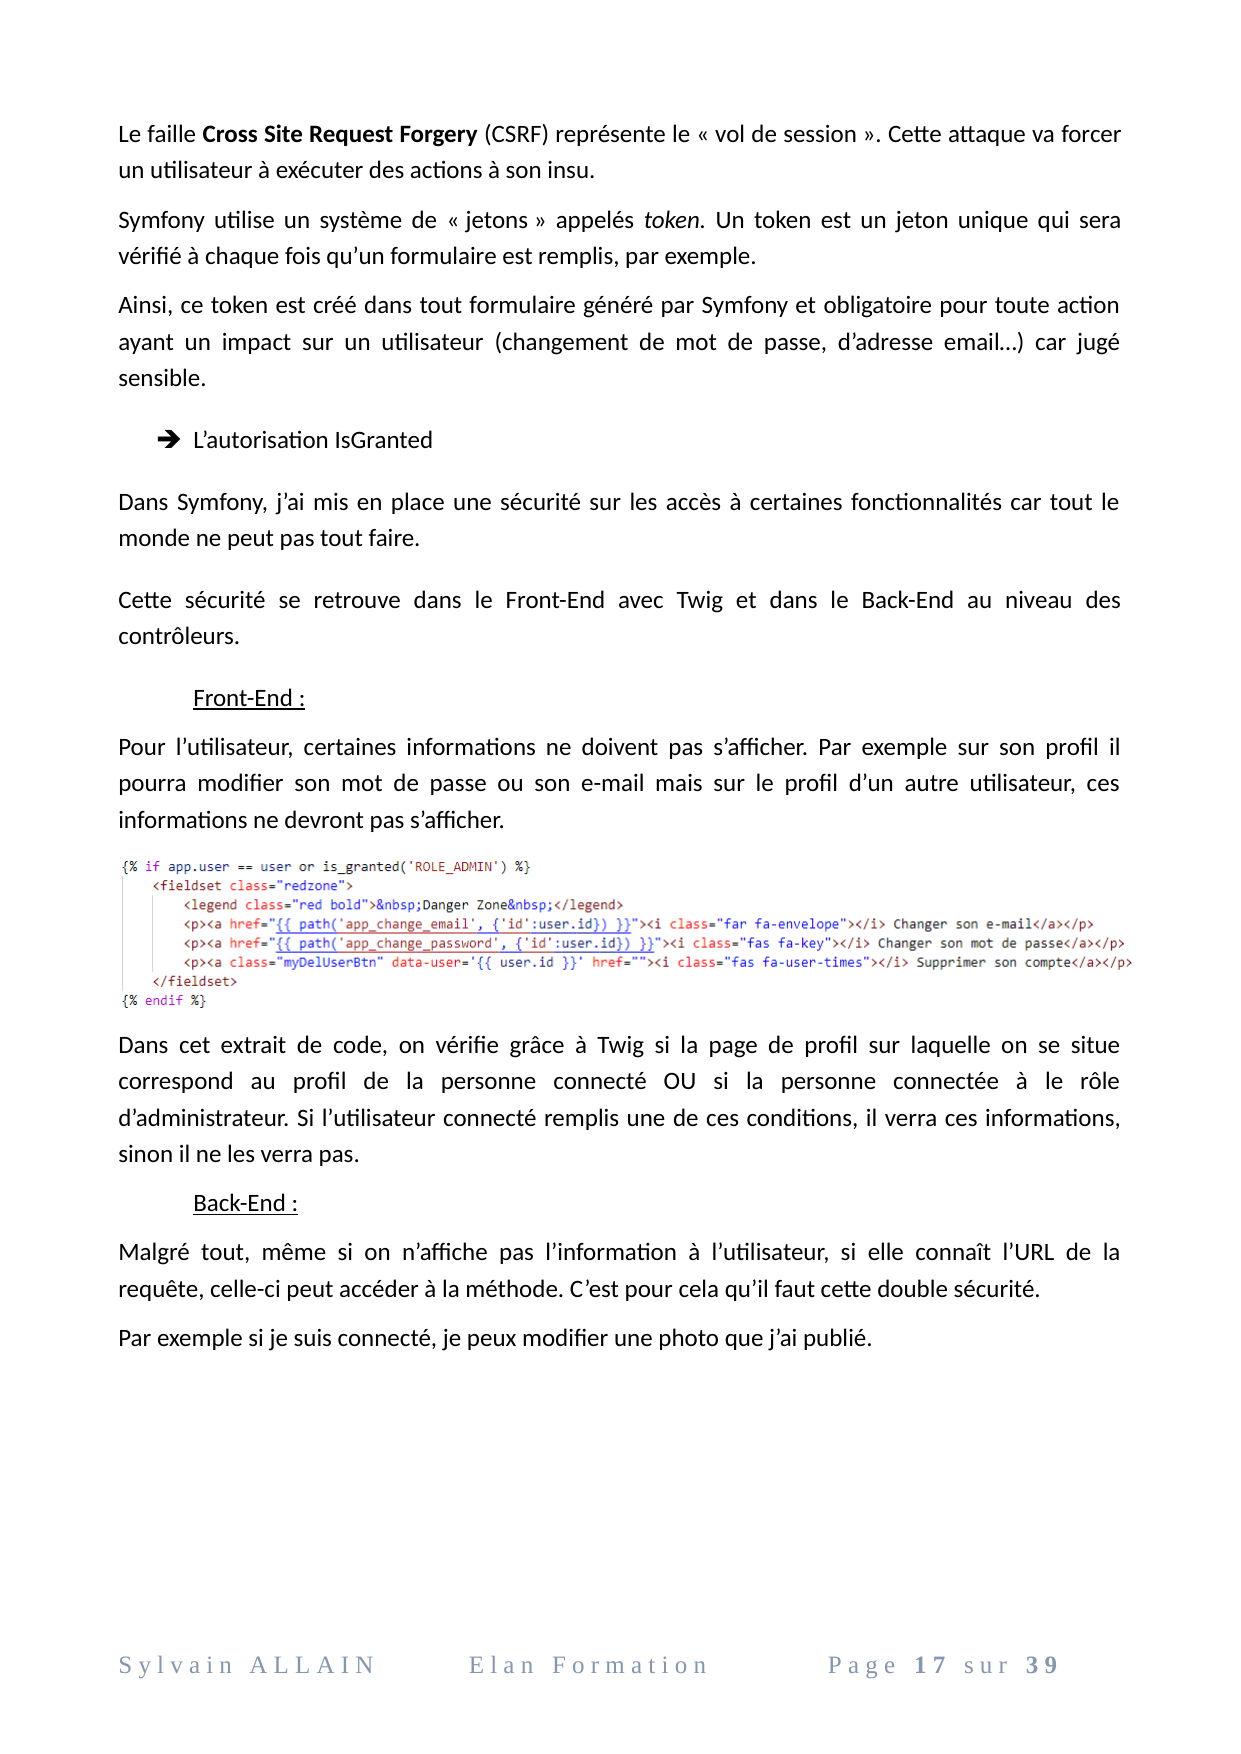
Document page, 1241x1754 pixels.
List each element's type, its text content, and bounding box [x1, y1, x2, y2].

text Par exemple si je suis connecté, je peux modifier une photo que j’ai publié. [118, 1322, 1122, 1353]
text Pour l’utilisateur, certaines informations ne doivent pas s’afficher. Par exemple sur son profil il pourra modifier son mot de passe ou son e-mail mais sur le profil d’un autre utilisateur, ces informations ne devront pas s’afficher. [118, 731, 1122, 834]
text Dans Symfony, j’ai mis en place une sécurité sur les accès à certaines fonctionnalités car tout le monde ne peut pas tout faire. [118, 486, 1122, 553]
text Ainsi, ce token est créé dans tout formulaire généré par Symfony et obligatoire pour toute action ayant un impact sur un utilisateur (changement de mot de passe, d’adresse email…) car jugé sensible. [118, 289, 1122, 393]
text Front-End : [118, 682, 1122, 712]
text Le faille Cross Site Request Forgery (CSRF) représente le « vol de session ». Cette attaque va forcer un utilisateur à exécuter des actions à son insu. [118, 118, 1122, 185]
text Malgré tout, même si on n’affiche pas l’information à l’utilisateur, si elle connaît l’URL de la requête, celle-ci peut accéder à la méthode. C’est pour cela qu’il faut cette double sécurité. [118, 1237, 1122, 1304]
text Back-End : [118, 1187, 1122, 1218]
picture [118, 853, 1140, 1011]
text Cette sécurité se retrouve dans le Front-End avec Twig et dans le Back-End au niveau des contrôleurs. [118, 584, 1122, 651]
text Dans cet extrait de code, on vérifie grâce à Twig si la page de profil sur laquelle on se situe correspond au profil de la personne connecté OU si la personne connectée à le rôle d’administrateur. Si l’utilisateur connecté remplis une de ces conditions, il verra ces informations, sinon il ne les verra pas. [118, 1029, 1122, 1169]
text Symfony utilise un système de « jetons » appelés token. Un token est un jeton unique qui sera vérifié à chaque fois qu’un formulaire est remplis, par exemple. [118, 204, 1122, 271]
list L’autorisation IsGranted [156, 424, 1122, 454]
